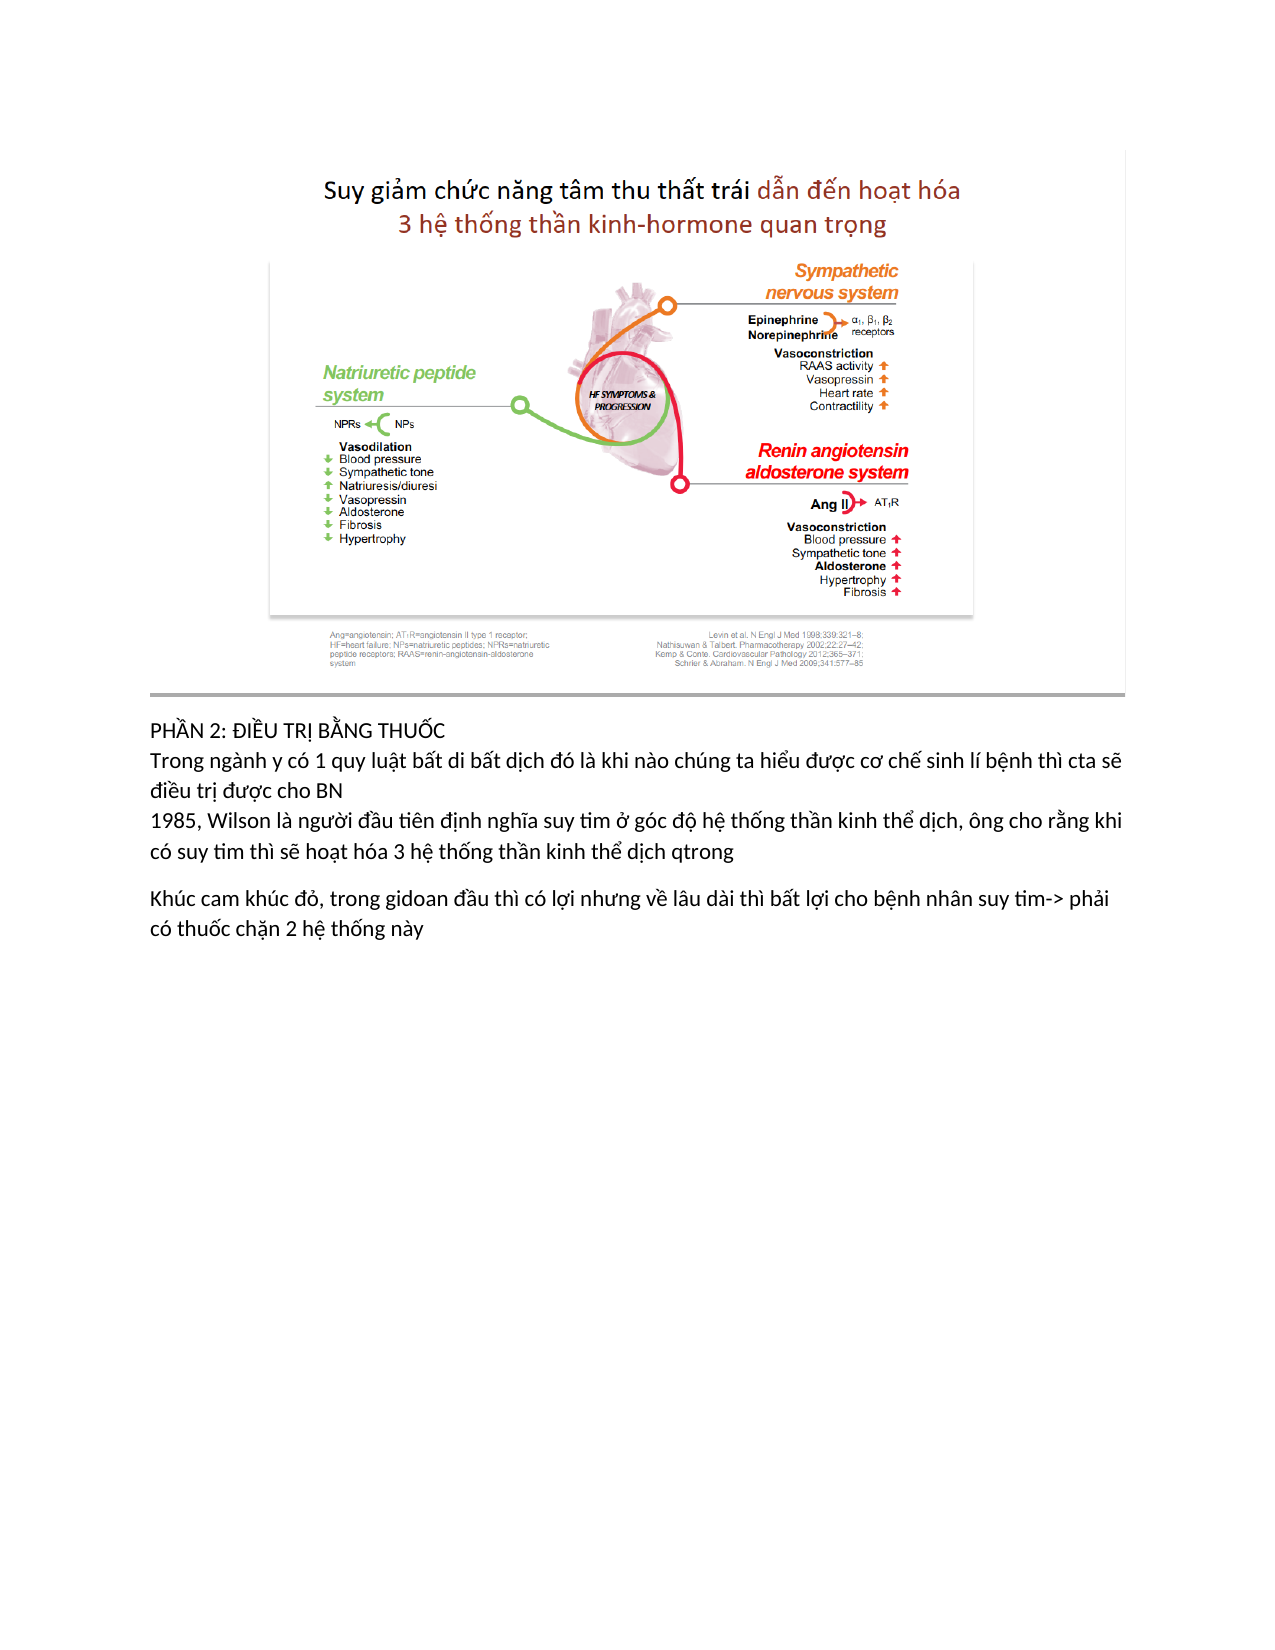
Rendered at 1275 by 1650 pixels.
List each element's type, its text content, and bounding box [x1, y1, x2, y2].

text Khúc cam khúc đỏ, trong gidoan đầu thì có lợi nhưng về lâu dài thì bất lợi cho bệnh nhân suy tim-> phải có thuốc chặn 2 hệ thống này [150, 884, 1125, 972]
picture [150, 150, 1125, 697]
text PHẦN 2: ĐIỀU TRỊ BẰNG THUỐC Trong ngành y có 1 quy luật bất di bất dịch đó là khi nào chúng ta hiểu được cơ chế sinh lí bệnh thì cta sẽ điều trị được cho BN 1985, Wilson là người đầu tiên định nghĩa suy tim ở góc độ hệ thống thần kinh thể dịch, ông cho rằng khi có suy tim thì sẽ hoạt hóa 3 hệ thống thần kinh thể dịch qtrong [150, 716, 1125, 865]
